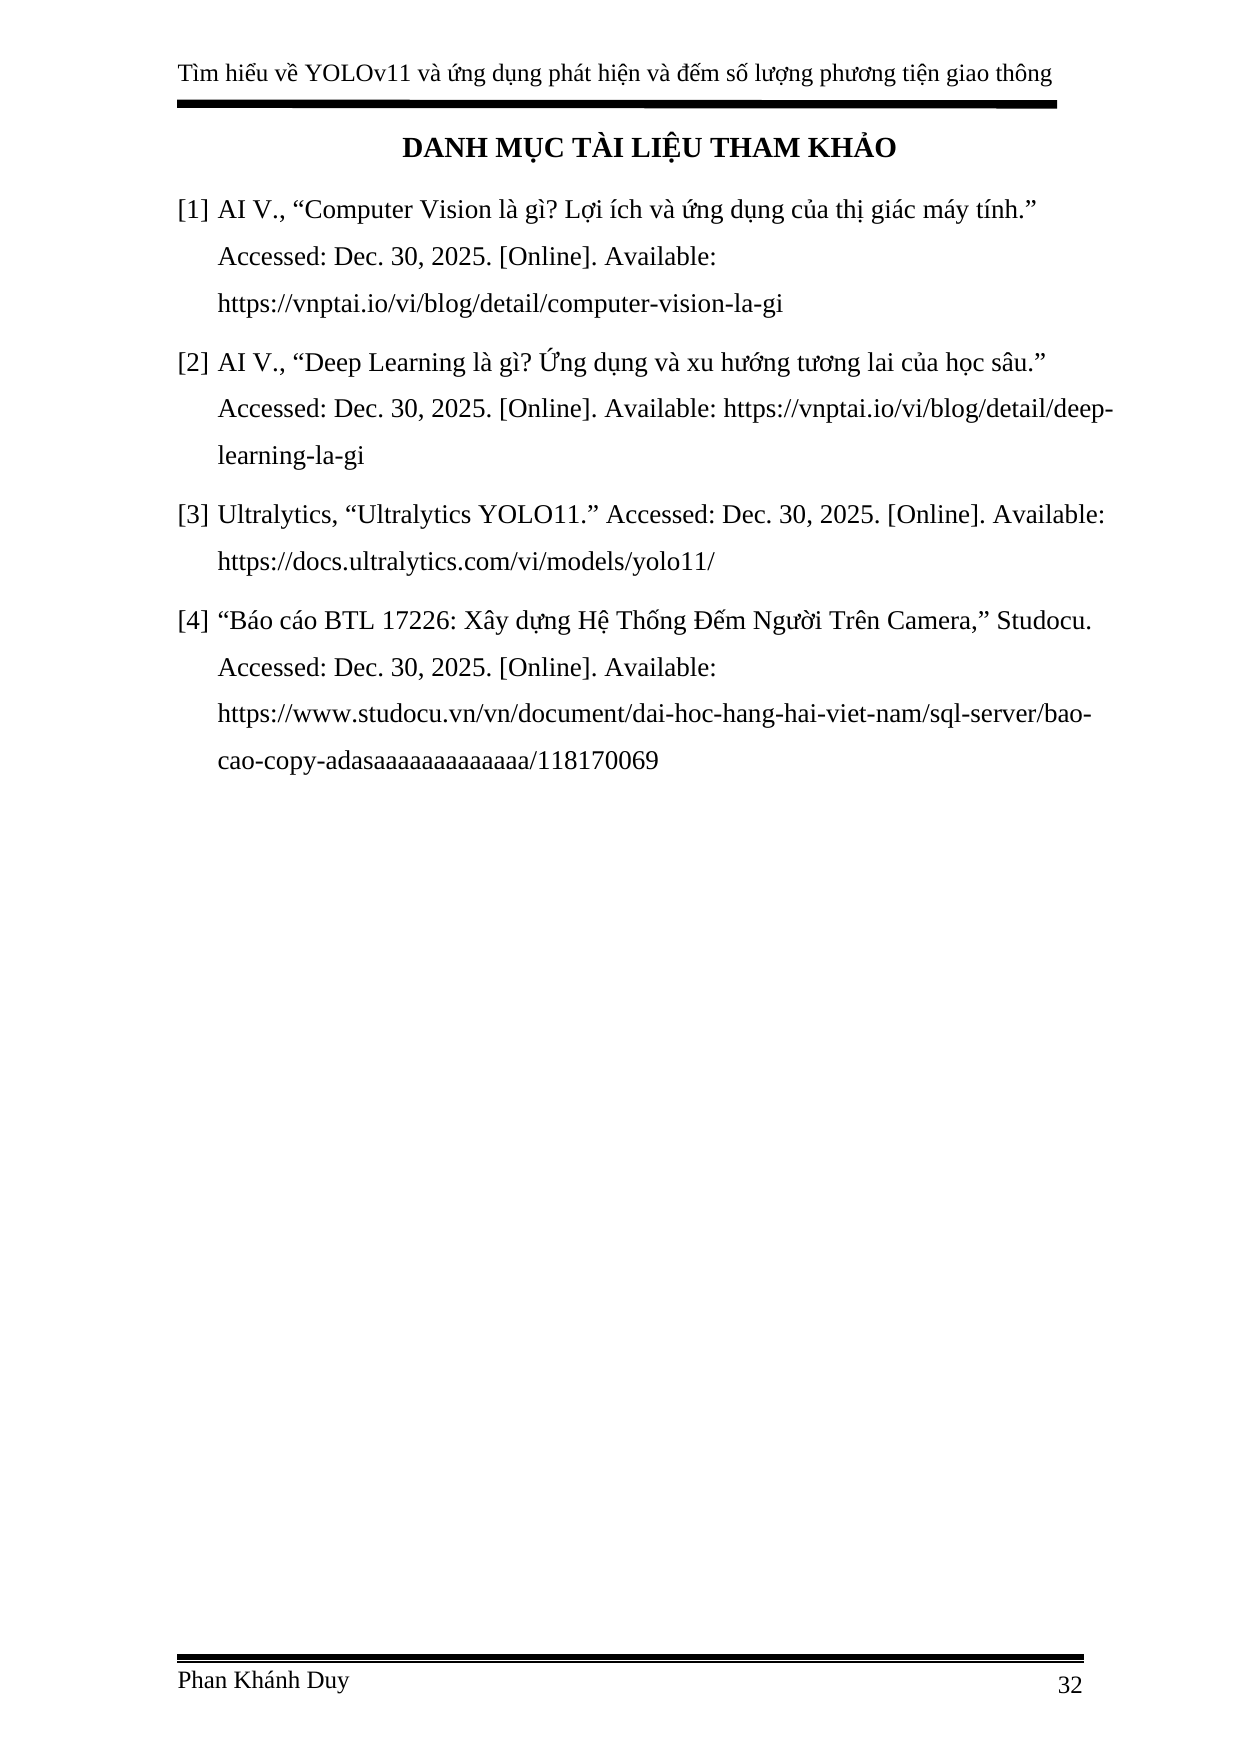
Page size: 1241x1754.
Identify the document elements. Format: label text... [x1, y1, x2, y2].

subtitle DANH MỤC TÀI LIỆU THAM KHẢO [177, 131, 1122, 164]
text [4] “Báo cáo BTL 17226: Xây dựng Hệ Thống Đếm Người Trên Camera,” Studocu. Accessed: Dec. 30, 2025. [Online]. Available: https://www.studocu.vn/vn/document/dai-hoc-hang-hai-viet-nam/sql-server/bao-cao-copy-adasaaaaaaaaaaaaa/118170069 [177, 604, 1122, 775]
text [3] Ultralytics, “Ultralytics YOLO11.” Accessed: Dec. 30, 2025. [Online]. Available: https://docs.ultralytics.com/vi/models/yolo11/ [177, 498, 1122, 576]
text [1] AI V., “Computer Vision là gì? Lợi ích và ứng dụng của thị giác máy tính.” Accessed: Dec. 30, 2025. [Online]. Available: https://vnptai.io/vi/blog/detail/computer-vision-la-gi [177, 193, 1122, 318]
text [2] AI V., “Deep Learning là gì? Ứng dụng và xu hướng tương lai của học sâu.” Accessed: Dec. 30, 2025. [Online]. Available: https://vnptai.io/vi/blog/detail/deep-learning-la-gi [177, 346, 1122, 470]
